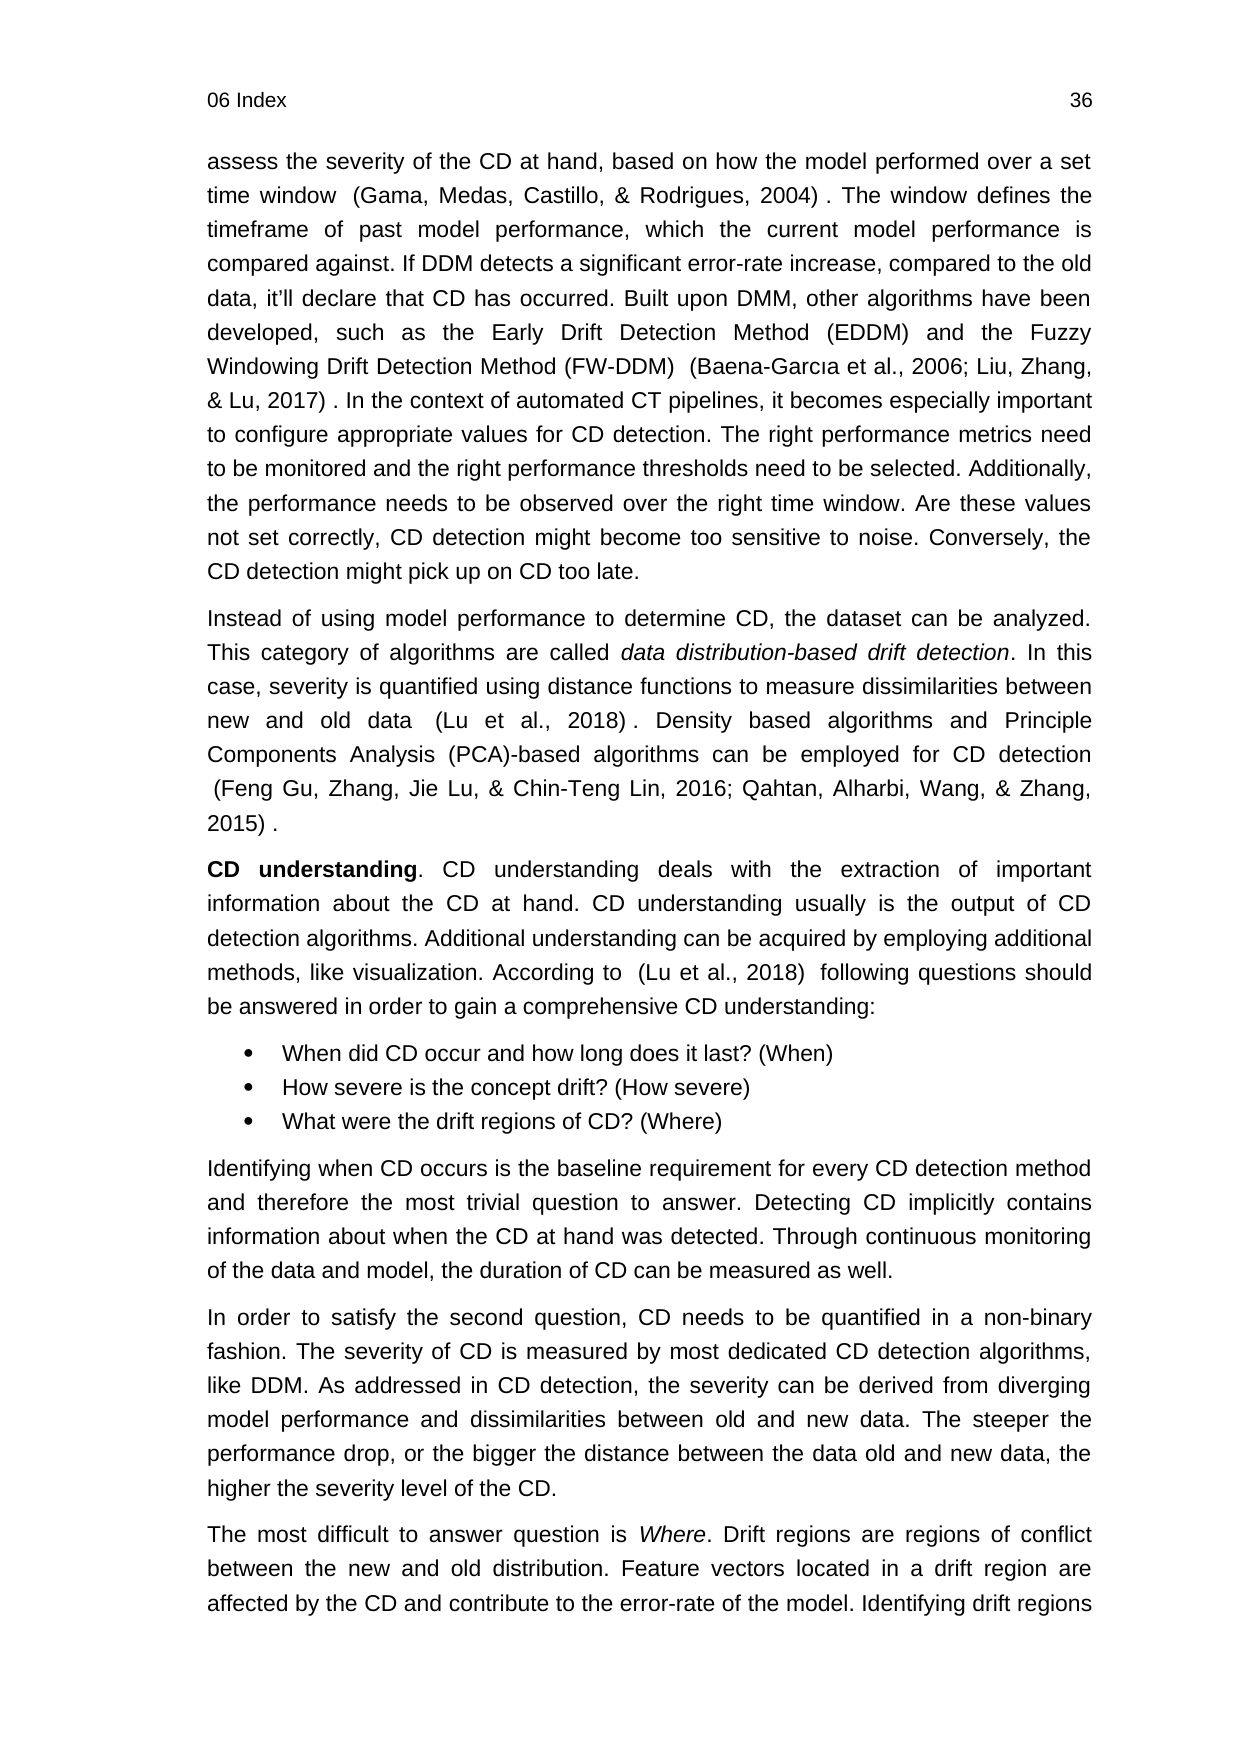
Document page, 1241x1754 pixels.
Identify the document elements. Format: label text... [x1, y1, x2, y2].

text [207, 1521, 1092, 1616]
text Instead of using model performance to determine CD, the dataset can be analyzed. This category of algorithms are called data distribution-based drift detection. In this case, severity is quantified using distance functions to measure dissimilarities between new and old data . Density based algorithms and Principle Components Analysis (PCA)-based algorithms can be employed for CD detection . [207, 604, 1092, 836]
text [207, 148, 1092, 584]
list What were the drift regions of CD? (Where) [244, 1108, 1092, 1134]
text Identifying when CD occurs is the baseline requirement for every CD detection method and therefore the most trivial question to answer. Detecting CD implicitly contains information about when the CD at hand was detected. Through continuous monitoring of the data and model, the duration of CD can be measured as well. [207, 1154, 1092, 1283]
list When did CD occur and how long does it last? (When) [244, 1039, 1092, 1066]
list How severe is the concept drift? (How severe) [244, 1074, 1092, 1100]
text CD understanding. CD understanding deals with the extraction of important information about the CD at hand. CD understanding usually is the output of CD detection algorithms. Additional understanding can be acquired by employing additional methods, like visualization. According to following questions should be answered in order to gain a comprehensive CD understanding: [207, 856, 1092, 1019]
text In order to satisfy the second question, CD needs to be quantified in a non-binary fashion. The severity of CD is measured by most dedicated CD detection algorithms, like DDM. As addressed in CD detection, the severity can be derived from diverging model performance and dissimilarities between old and new data. The steeper the performance drop, or the bigger the distance between the data old and new data, the higher the severity level of the CD. [207, 1304, 1092, 1501]
